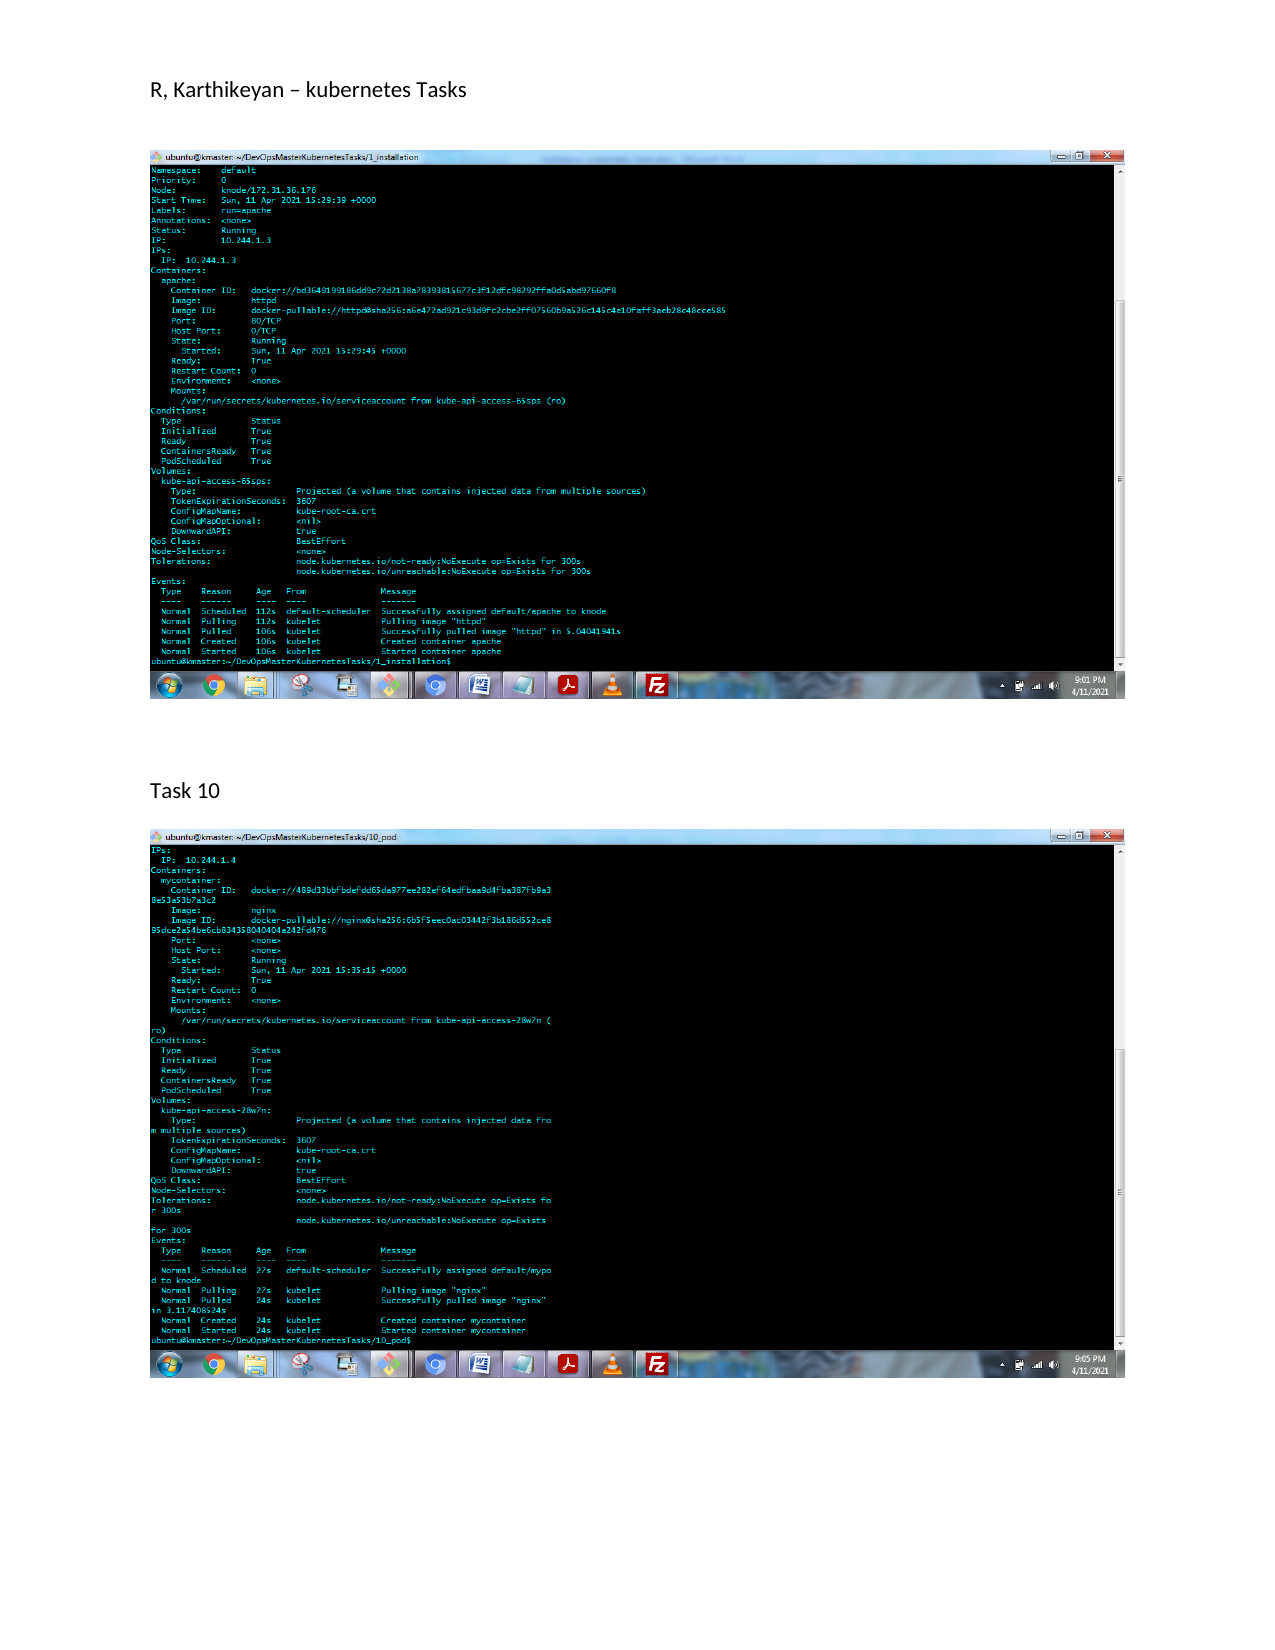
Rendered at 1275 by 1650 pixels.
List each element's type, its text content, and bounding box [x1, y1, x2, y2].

text Task 10 [150, 776, 1125, 804]
picture [150, 829, 1125, 1378]
picture [150, 150, 1125, 699]
